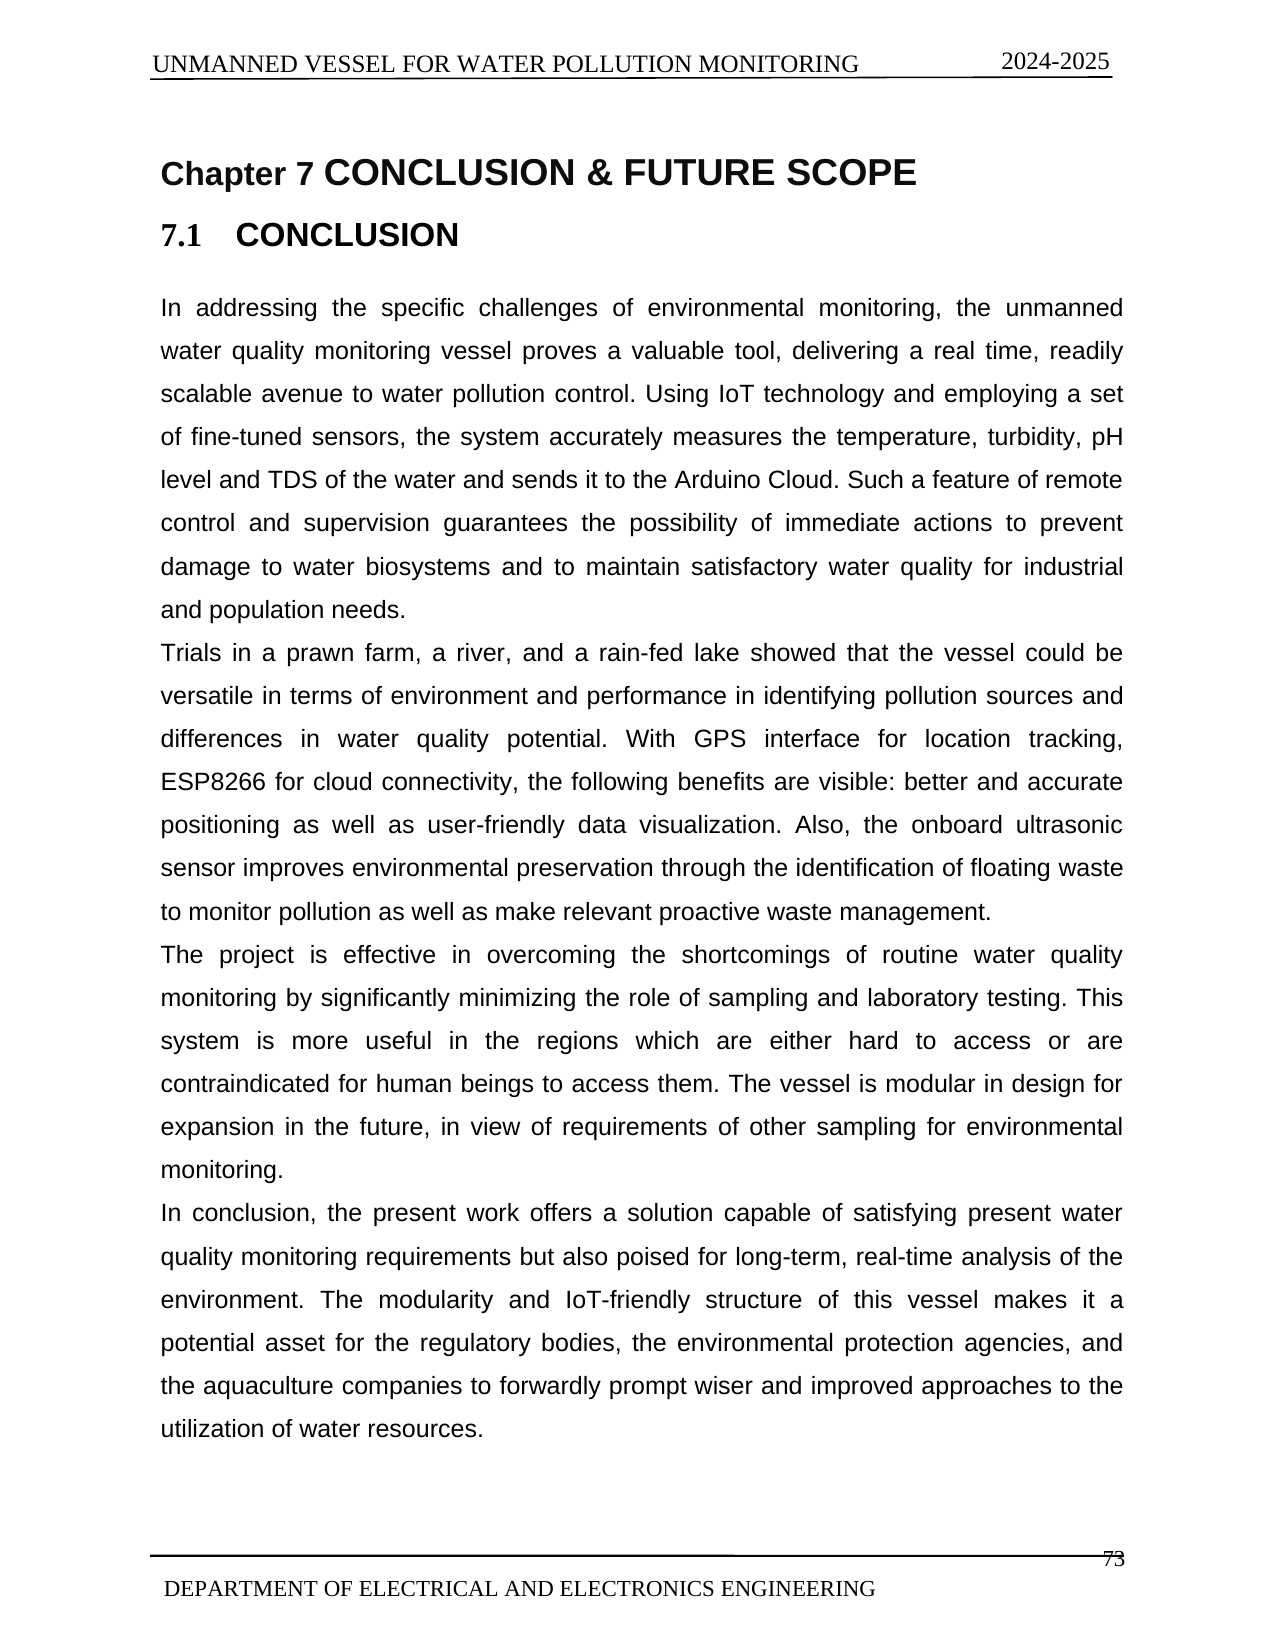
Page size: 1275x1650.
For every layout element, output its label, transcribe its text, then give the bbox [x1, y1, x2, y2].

text In addressing the specific challenges of environmental monitoring, the unmanned water quality monitoring vessel proves a valuable tool, delivering a real time, readily scalable avenue to water pollution control. Using IoT technology and employing a set of fine-tuned sensors, the system accurately measures the temperature, turbidity, pH level and TDS of the water and sends it to the Arduino Cloud. Such a feature of remote control and supervision guarantees the possibility of immediate actions to prevent damage to water biosystems and to maintain satisfactory water quality for industrial and population needs. [160, 293, 1125, 623]
subtitle CONCLUSION [160, 215, 1125, 253]
text In conclusion, the present work offers a solution capable of satisfying present water quality monitoring requirements but also poised for long-term, real-time analysis of the environment. The modularity and IoT-friendly structure of this vessel makes it a potential asset for the regulatory bodies, the environmental protection agencies, and the aquaculture companies to forwardly prompt wiser and improved approaches to the utilization of water resources. [160, 1198, 1125, 1443]
text Chapter 7 CONCLUSION & FUTURE SCOPE [160, 150, 1125, 193]
text Trials in a prawn farm, a river, and a rain-fed lake showed that the vessel could be versatile in terms of environment and performance in identifying pollution sources and differences in water quality potential. With GPS interface for location tracking, ESP8266 for cloud connectivity, the following benefits are visible: better and accurate positioning as well as user-friendly data visualization. Also, the onboard ultrasonic sensor improves environmental preservation through the identification of floating waste to monitor pollution as well as make relevant proactive waste management. [160, 638, 1125, 925]
text The project is effective in overcoming the shortcomings of routine water quality monitoring by significantly minimizing the role of sampling and laboratory testing. This system is more useful in the regions which are either hard to access or are contraindicated for human beings to access them. The vessel is modular in design for expansion in the future, in view of requirements of other sampling for environmental monitoring. [160, 940, 1125, 1184]
